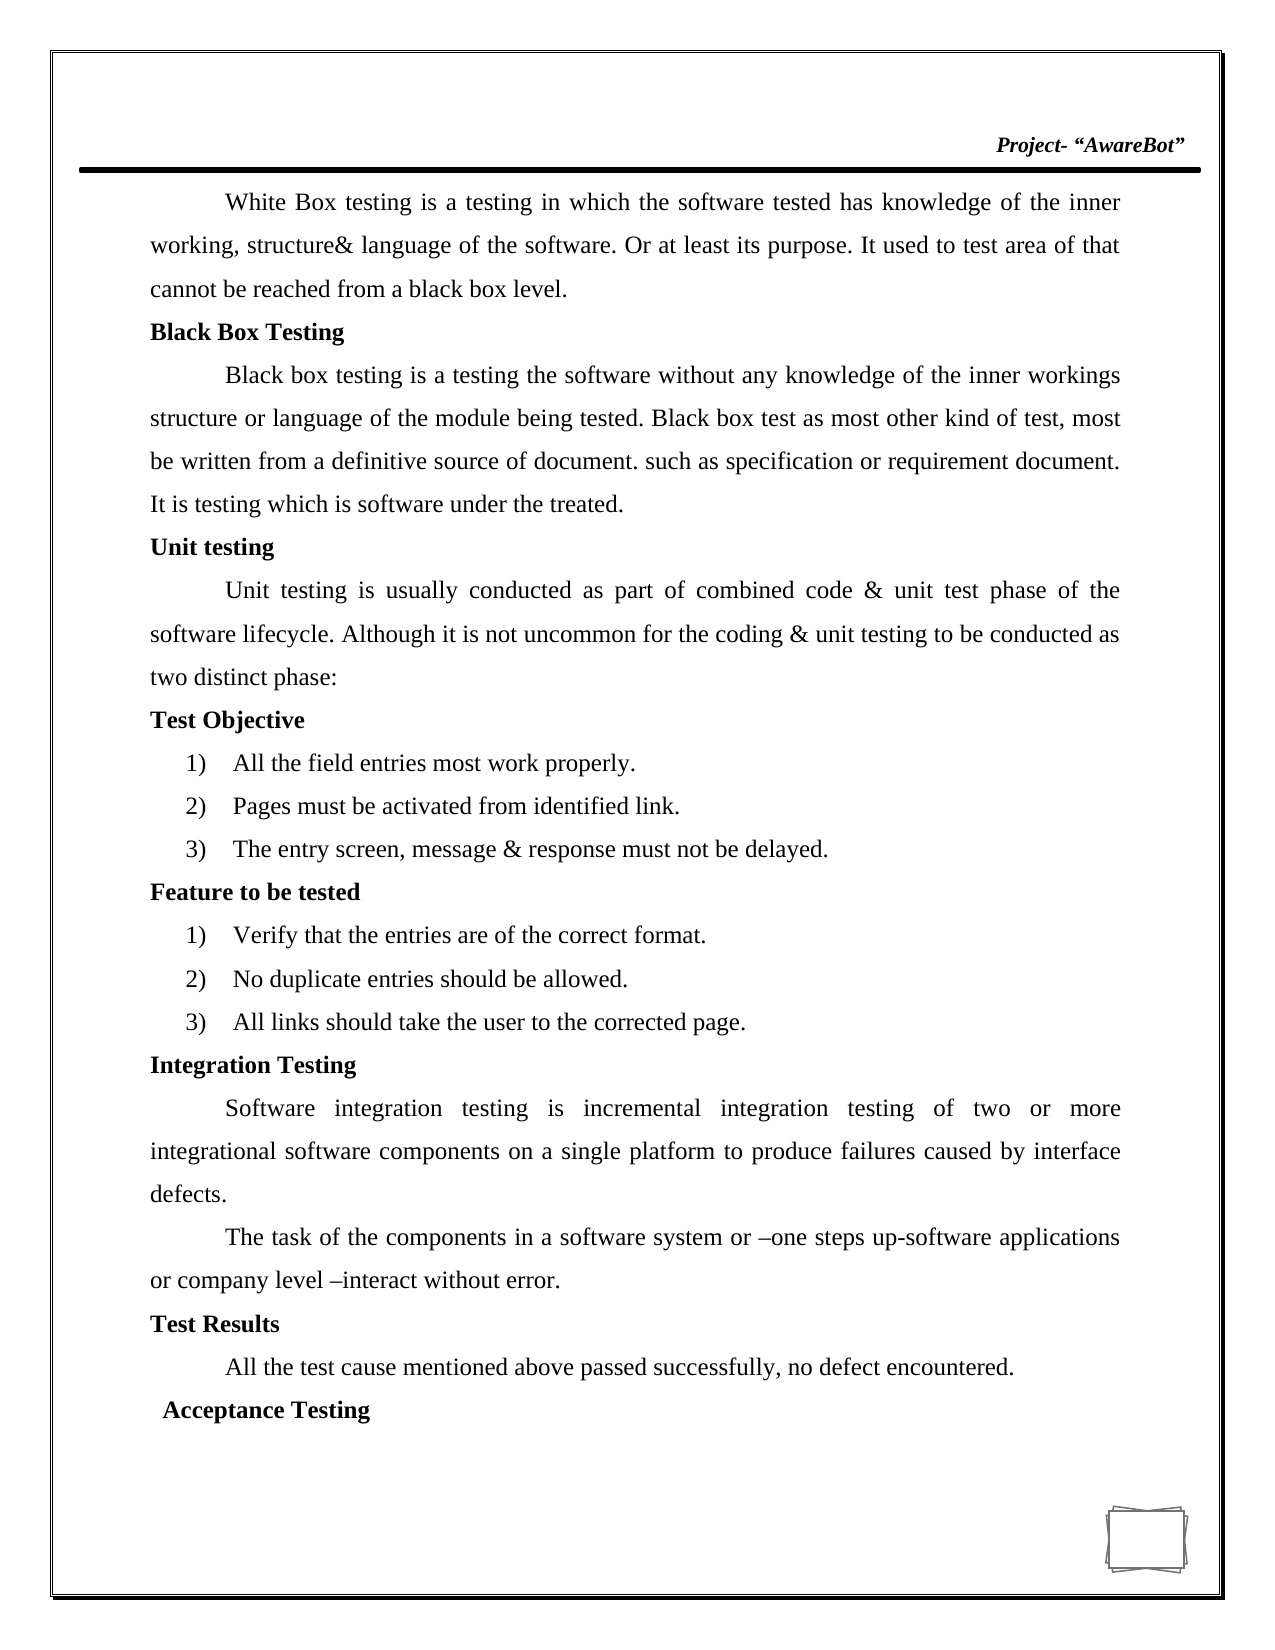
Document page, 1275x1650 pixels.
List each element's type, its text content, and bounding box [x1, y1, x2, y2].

text Unit testing is usually conducted as part of combined code & unit test phase of the software lifecycle. Although it is not uncommon for the coding & unit testing to be conducted as two distinct phase: [150, 576, 1122, 691]
list All links should take the user to the corrected page. [185, 1007, 1122, 1036]
text Integration Testing [150, 1050, 1122, 1079]
list The entry screen, message & response must not be delayed. [185, 834, 1122, 863]
text Black box testing is a testing the software without any knowledge of the inner workings structure or language of the module being tested. Black box test as most other kind of test, most be written from a definitive source of document. such as specification or requirement document. It is testing which is software under the treated. [150, 360, 1122, 518]
list Verify that the entries are of the correct format. [185, 921, 1122, 949]
text Black Box Testing [150, 317, 1122, 346]
list Pages must be activated from identified link. [185, 791, 1122, 820]
text Feature to be tested [150, 877, 1122, 906]
text The task of the components in a software system or –one steps up-software applications or company level –interact without error. [150, 1222, 1122, 1294]
text Test Objective [150, 705, 1122, 734]
text Unit testing [150, 532, 1122, 561]
list All the field entries most work properly. [185, 748, 1122, 777]
text White Box testing is a testing in which the software tested has knowledge of the inner working, structure& language of the software. Or at least its purpose. It used to test area of that cannot be reached from a black box level. [150, 187, 1122, 302]
text All the test cause mentioned above passed successfully, no defect encountered. [150, 1352, 1122, 1381]
text Test Results [150, 1309, 1122, 1337]
text Acceptance Testing [150, 1395, 1122, 1424]
text Software integration testing is incremental integration testing of two or more integrational software components on a single platform to produce failures caused by interface defects. [150, 1093, 1122, 1208]
list No duplicate entries should be allowed. [185, 964, 1122, 992]
